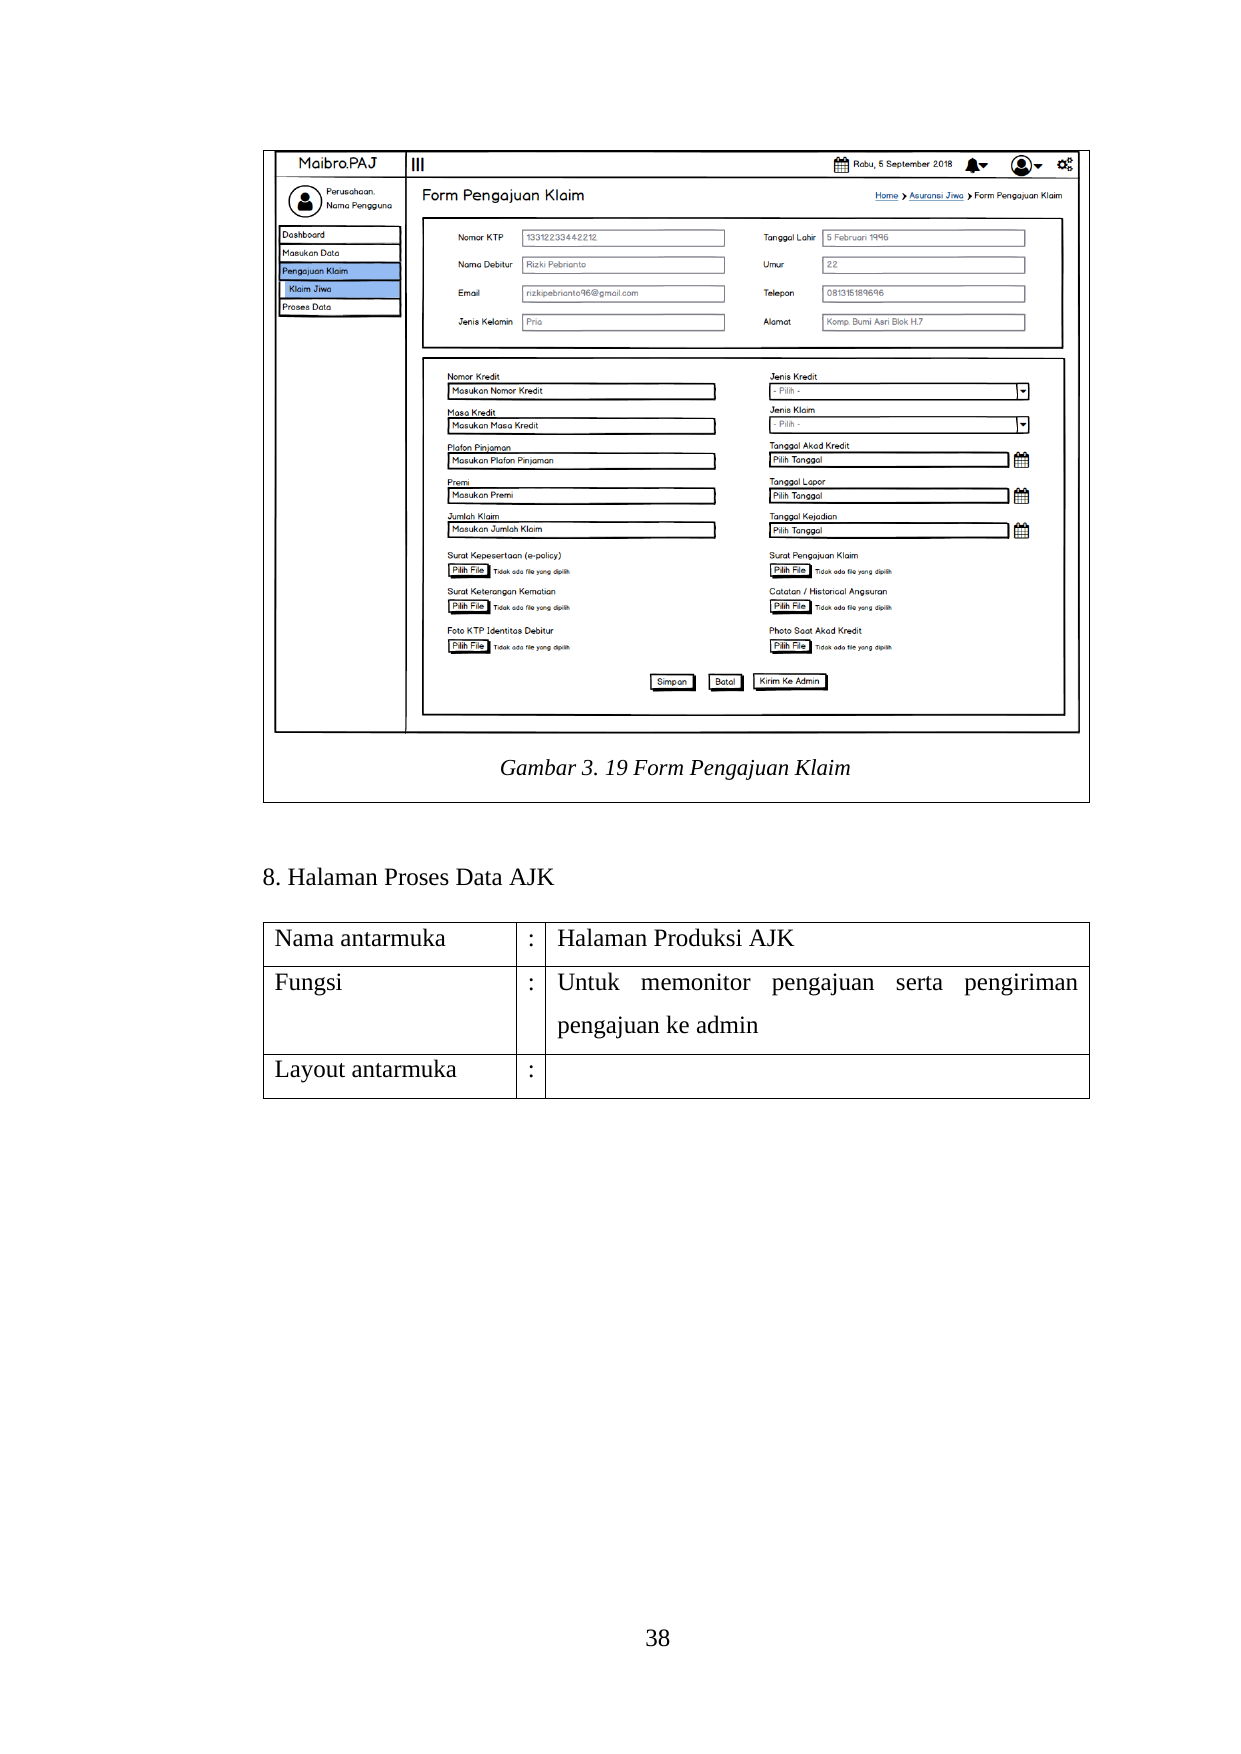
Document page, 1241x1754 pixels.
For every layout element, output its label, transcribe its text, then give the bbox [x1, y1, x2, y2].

text 8. Halaman Proses Data AJK [262, 862, 1090, 891]
table_cell Layout antarmuka [264, 1055, 516, 1097]
table_cell Gambar 3. 19 Form Pengajuan Klaim [264, 151, 1089, 802]
table_cell Fungsi [264, 967, 516, 1053]
table_header Halaman Produksi AJK [546, 923, 1089, 966]
table_cell [546, 1055, 1089, 1097]
picture [274, 151, 1080, 734]
table_cell : [517, 967, 545, 1053]
table_header : [517, 923, 545, 966]
table_cell : [517, 1055, 545, 1097]
table_header Nama antarmuka [264, 923, 516, 966]
table_cell Untuk memonitor pengajuan serta pengiriman pengajuan ke admin [546, 967, 1089, 1053]
